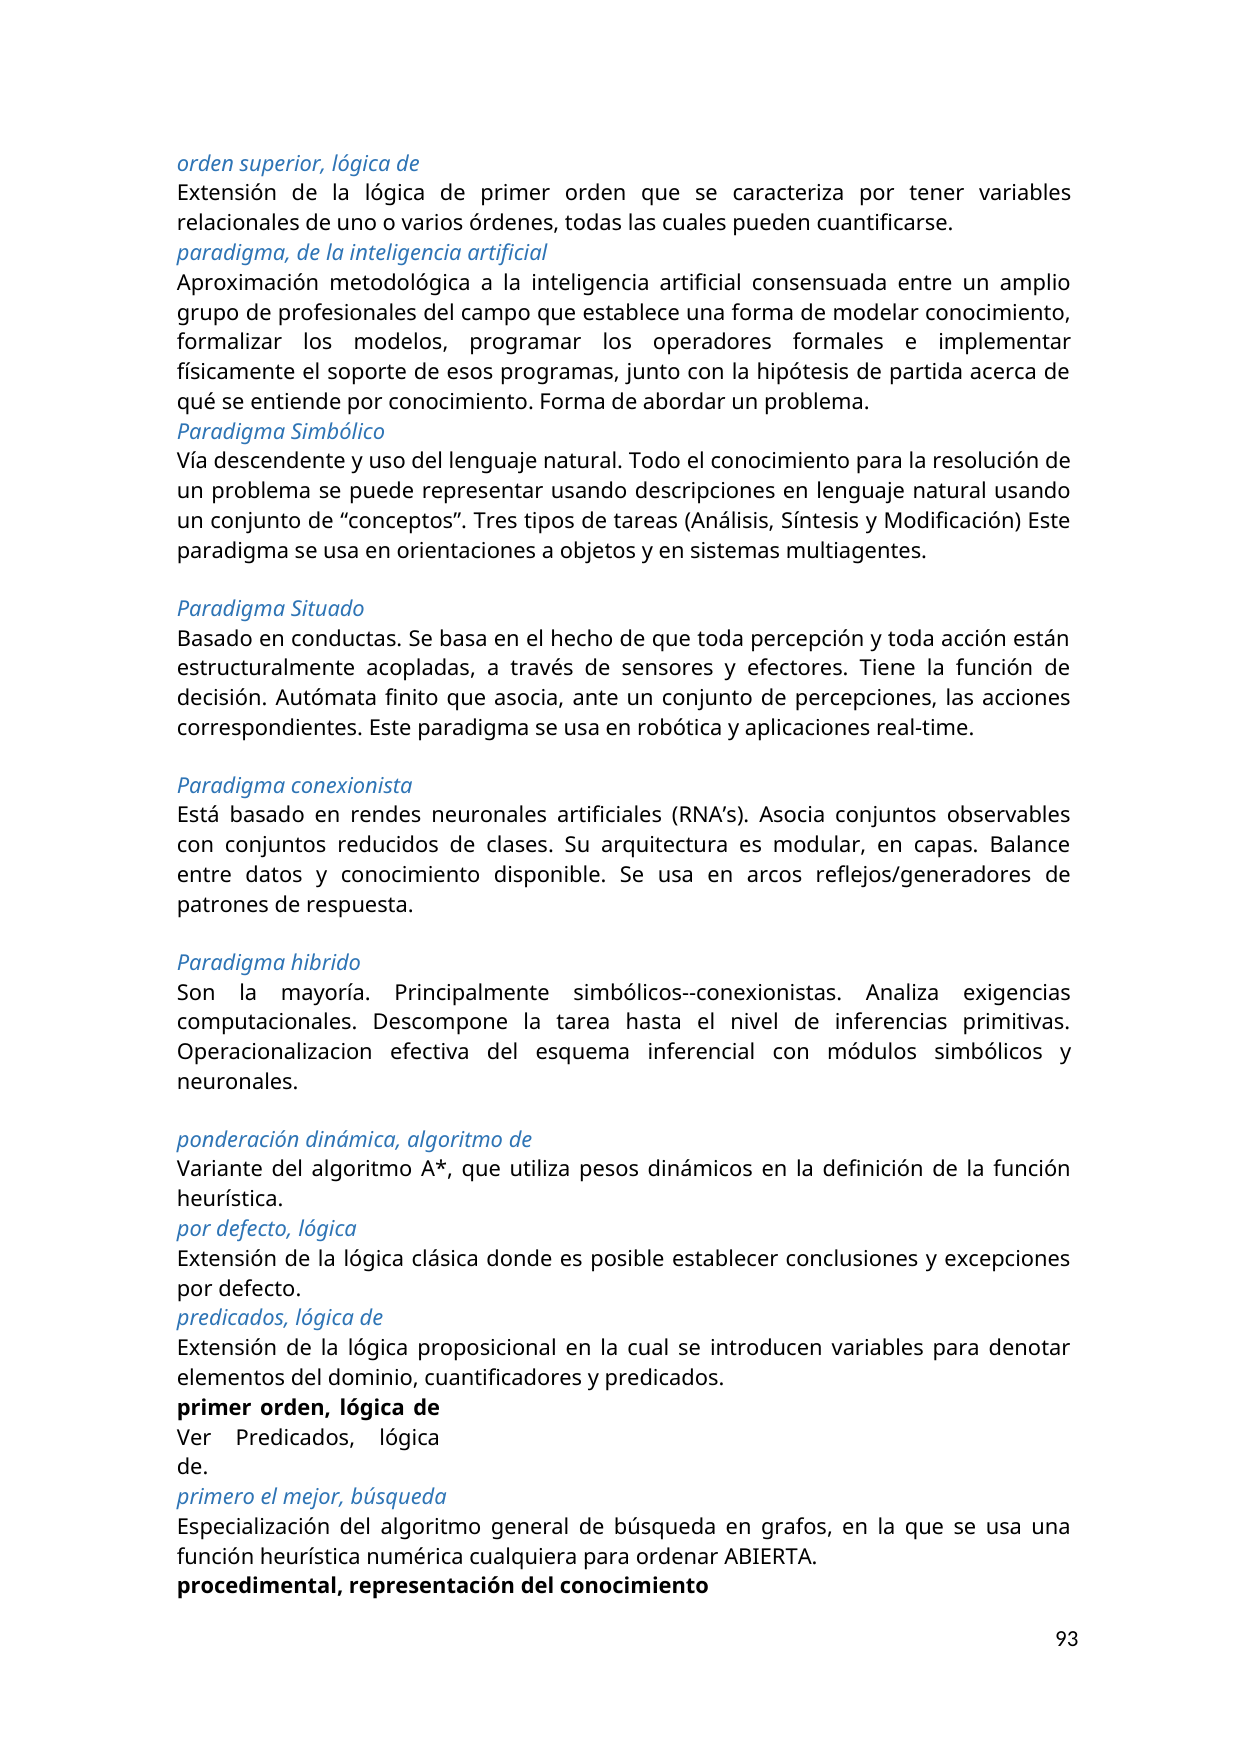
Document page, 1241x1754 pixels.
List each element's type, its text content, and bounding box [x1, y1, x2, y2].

text Aproximación metodológica a la inteligencia artificial consensuada entre un amplio grupo de profesionales del campo que establece una forma de modelar conocimiento, formalizar los modelos, programar los operadores formales e implementar físicamente el soporte de esos programas, junto con la hipótesis de partida acerca de qué se entiende por conocimiento. Forma de abordar un problema. [177, 267, 1072, 416]
subtitle Paradigma conexionista [177, 770, 1078, 799]
subtitle por defecto, lógica [177, 1213, 1078, 1243]
text Está basado en rendes neuronales artificiales (RNA’s). Asocia conjuntos observables con conjuntos reducidos de clases. Su arquitectura es modular, en capas. Balance entre datos y conocimiento disponible. Se usa en arcos reflejos/generadores de patrones de respuesta. [177, 799, 1072, 919]
text procedimental, representación del conocimiento [177, 1571, 1078, 1600]
subtitle orden superior, lógica de [177, 148, 1078, 177]
text Extensión de la lógica clásica donde es posible establecer conclusiones y excepciones por defecto. [177, 1243, 1072, 1302]
text Vía descendente y uso del lenguaje natural. Todo el conocimiento para la resolución de un problema se puede representar usando descripciones en lenguaje natural usando un conjunto de “conceptos”. Tres tipos de tareas (Análisis, Síntesis y Modificación) Este paradigma se usa en orientaciones a objetos y en sistemas multiagentes. [177, 446, 1072, 565]
subtitle Paradigma Simbólico [177, 416, 1078, 446]
subtitle primero el mejor, búsqueda [177, 1481, 1078, 1511]
subtitle paradigma, de la inteligencia artificial [177, 237, 1078, 267]
text Variante del algoritmo A*, que utiliza pesos dinámicos en la definición de la función heurística. [177, 1153, 1072, 1213]
text Son la mayoría. Principalmente simbólicos--conexionistas. Analiza exigencias computacionales. Descompone la tarea hasta el nivel de inferencias primitivas. Operacionalizacion efectiva del esquema inferencial con módulos simbólicos y neuronales. [177, 976, 1072, 1096]
text primer orden, lógica de Ver Predicados, lógica de. [177, 1392, 440, 1481]
subtitle Paradigma Situado [177, 593, 1078, 622]
text Extensión de la lógica proposicional en la cual se introducen variables para denotar elementos del dominio, cuantificadores y predicados. [177, 1332, 1072, 1392]
subtitle predicados, lógica de [177, 1302, 1078, 1332]
subtitle Paradigma hibrido [177, 947, 1078, 976]
subtitle ponderación dinámica, algoritmo de [177, 1124, 1078, 1153]
text Extensión de la lógica de primer orden que se caracteriza por tener variables relacionales de uno o varios órdenes, todas las cuales pueden cuantificarse. [177, 177, 1072, 237]
text Especialización del algoritmo general de búsqueda en grafos, en la que se usa una función heurística numérica cualquiera para ordenar ABIERTA. [177, 1511, 1072, 1571]
text Basado en conductas. Se basa en el hecho de que toda percepción y toda acción están estructuralmente acopladas, a través de sensores y efectores. Tiene la función de decisión. Autómata finito que asocia, ante un conjunto de percepciones, las acciones correspondientes. Este paradigma se usa en robótica y aplicaciones real-time. [177, 622, 1072, 742]
